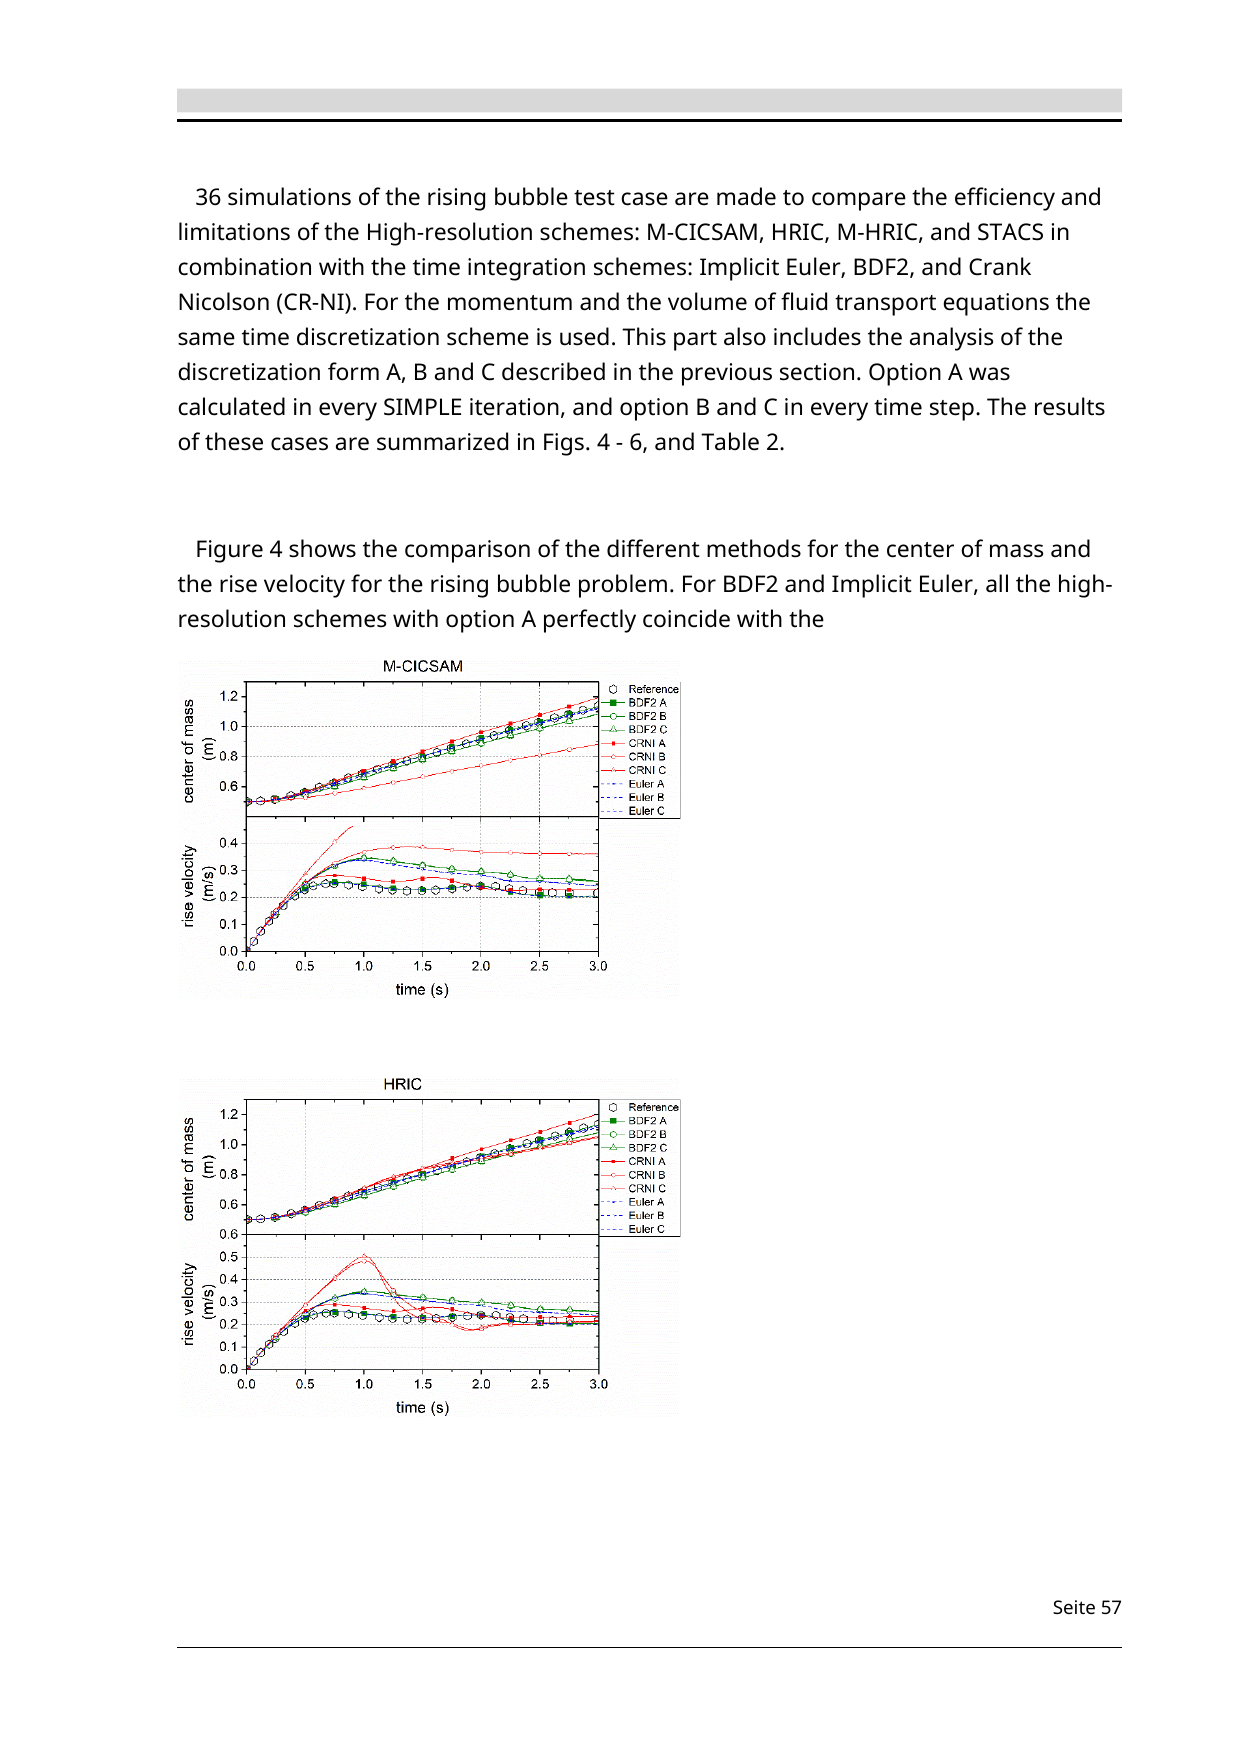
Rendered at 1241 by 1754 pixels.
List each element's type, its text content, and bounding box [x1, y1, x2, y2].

picture [177, 657, 681, 999]
text 36 simulations of the rising bubble test case are made to compare the efficiency and limitations of the High-resolution schemes: M-CICSAM, HRIC, M-HRIC, and STACS in combination with the time integration schemes: Implicit Euler, BDF2, and Crank Nicolson (CR-NI). For the momentum and the volume of fluid transport equations the same time discretization scheme is used. This part also includes the analysis of the discretization form A, B and C described in the previous section. Option A was calculated in every SIMPLE iteration, and option B and C in every time step. The results of these cases are summarized in Figs. 4 - 6, and Table 2. [177, 181, 1122, 457]
picture [177, 1074, 681, 1417]
text Figure 4 shows the comparison of the different methods for the center of mass and the rise velocity for the rising bubble problem. For BDF2 and Implicit Euler, all the high-resolution schemes with option A perfectly coincide with the [177, 533, 1122, 634]
